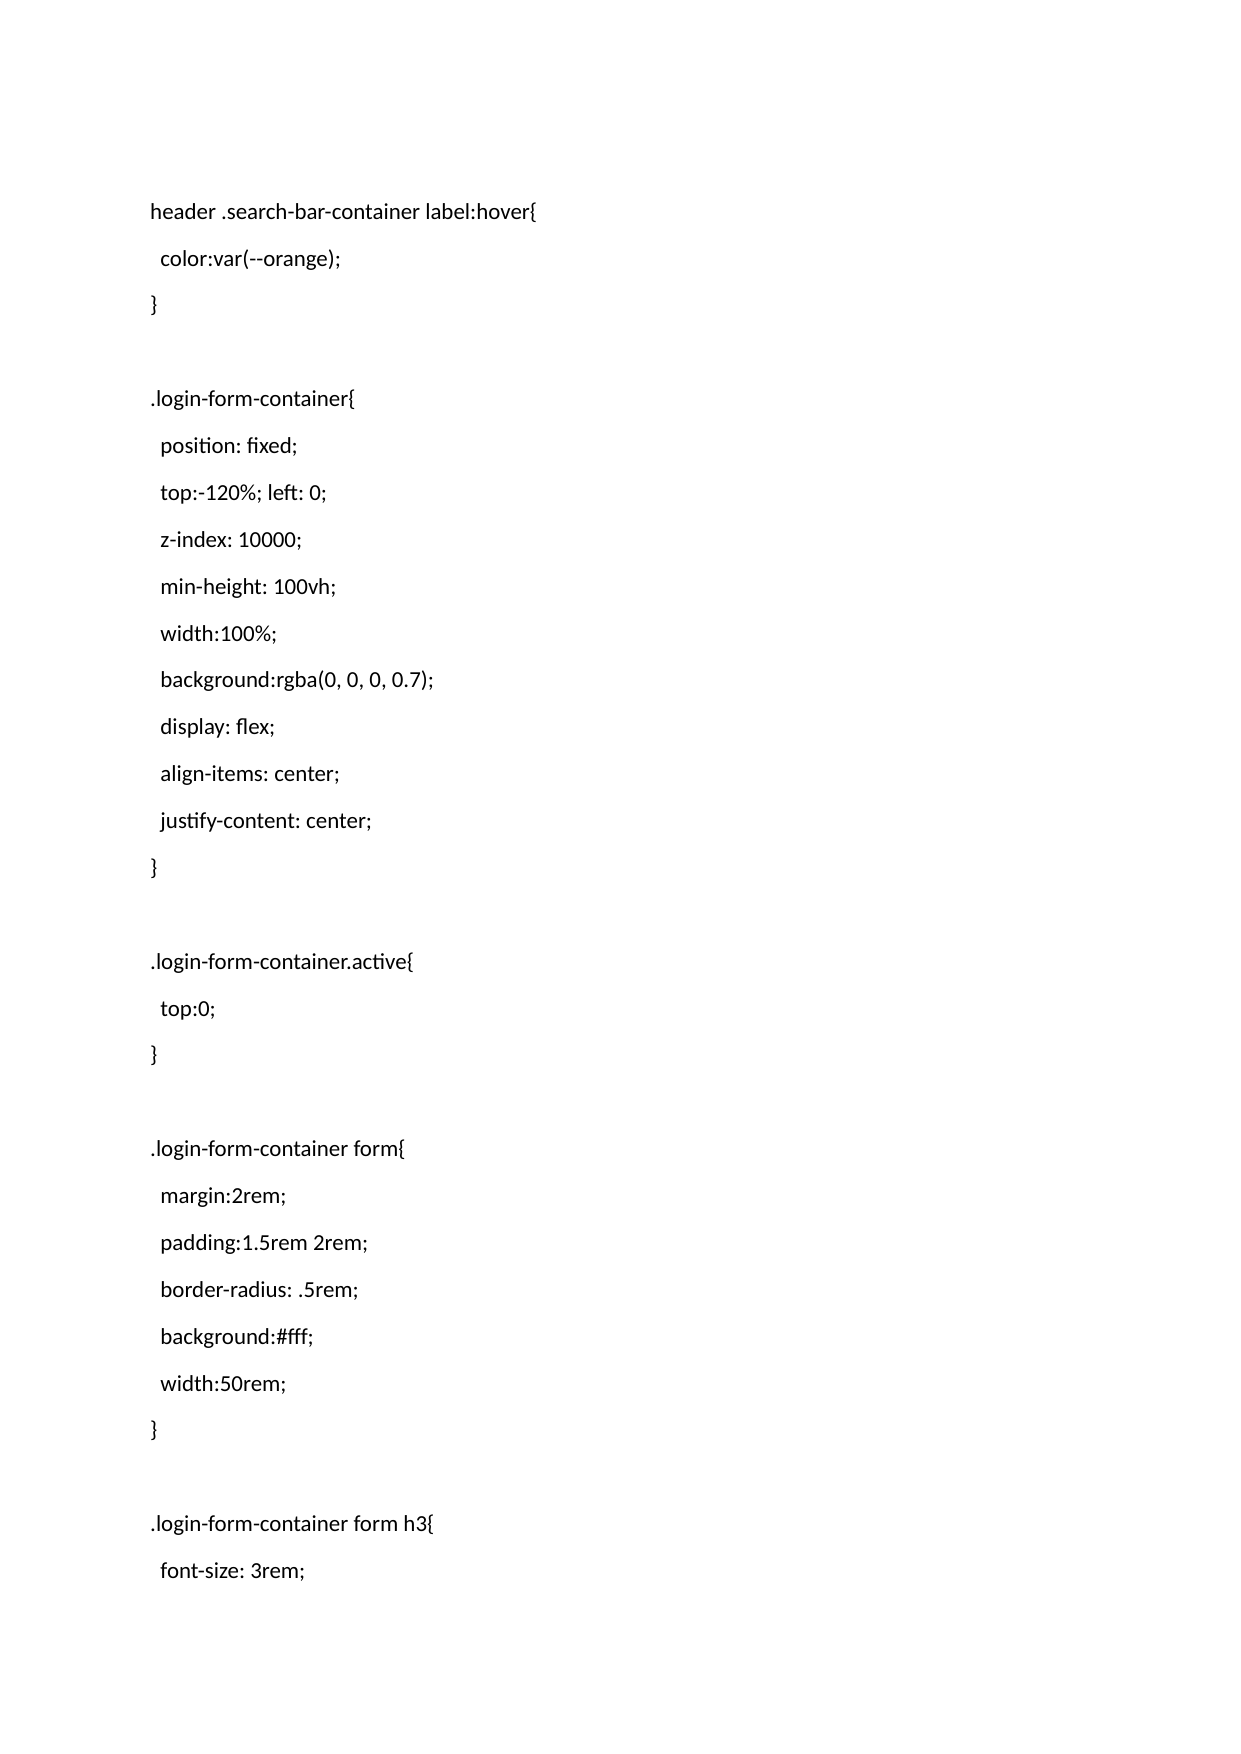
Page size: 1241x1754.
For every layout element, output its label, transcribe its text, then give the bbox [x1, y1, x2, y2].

text header .search-bar-container label:hover{ [150, 197, 1090, 225]
text position: fixed; [150, 431, 1090, 459]
text min-height: 100vh; [150, 572, 1090, 600]
text margin:2rem; [150, 1181, 1090, 1209]
text .login-form-container{ [150, 384, 1090, 412]
text width:100%; [150, 619, 1090, 647]
text background:#fff; [150, 1322, 1090, 1350]
text width:50rem; [150, 1369, 1090, 1397]
text align-items: center; [150, 759, 1090, 787]
text font-size: 3rem; [150, 1556, 1090, 1584]
text padding:1.5rem 2rem; [150, 1228, 1090, 1256]
text background:rgba(0, 0, 0, 0.7); [150, 666, 1090, 694]
text justify-content: center; [150, 806, 1090, 834]
text } [150, 853, 1090, 881]
text } [150, 1041, 1090, 1069]
text z-index: 10000; [150, 525, 1090, 553]
text .login-form-container form{ [150, 1134, 1090, 1162]
text } [150, 1416, 1090, 1444]
text top:-120%; left: 0; [150, 478, 1090, 506]
text border-radius: .5rem; [150, 1275, 1090, 1303]
text color:var(--orange); [150, 244, 1090, 272]
text } [150, 291, 1090, 319]
text .login-form-container.active{ [150, 947, 1090, 975]
text display: flex; [150, 712, 1090, 741]
text .login-form-container form h3{ [150, 1509, 1090, 1537]
text top:0; [150, 994, 1090, 1022]
